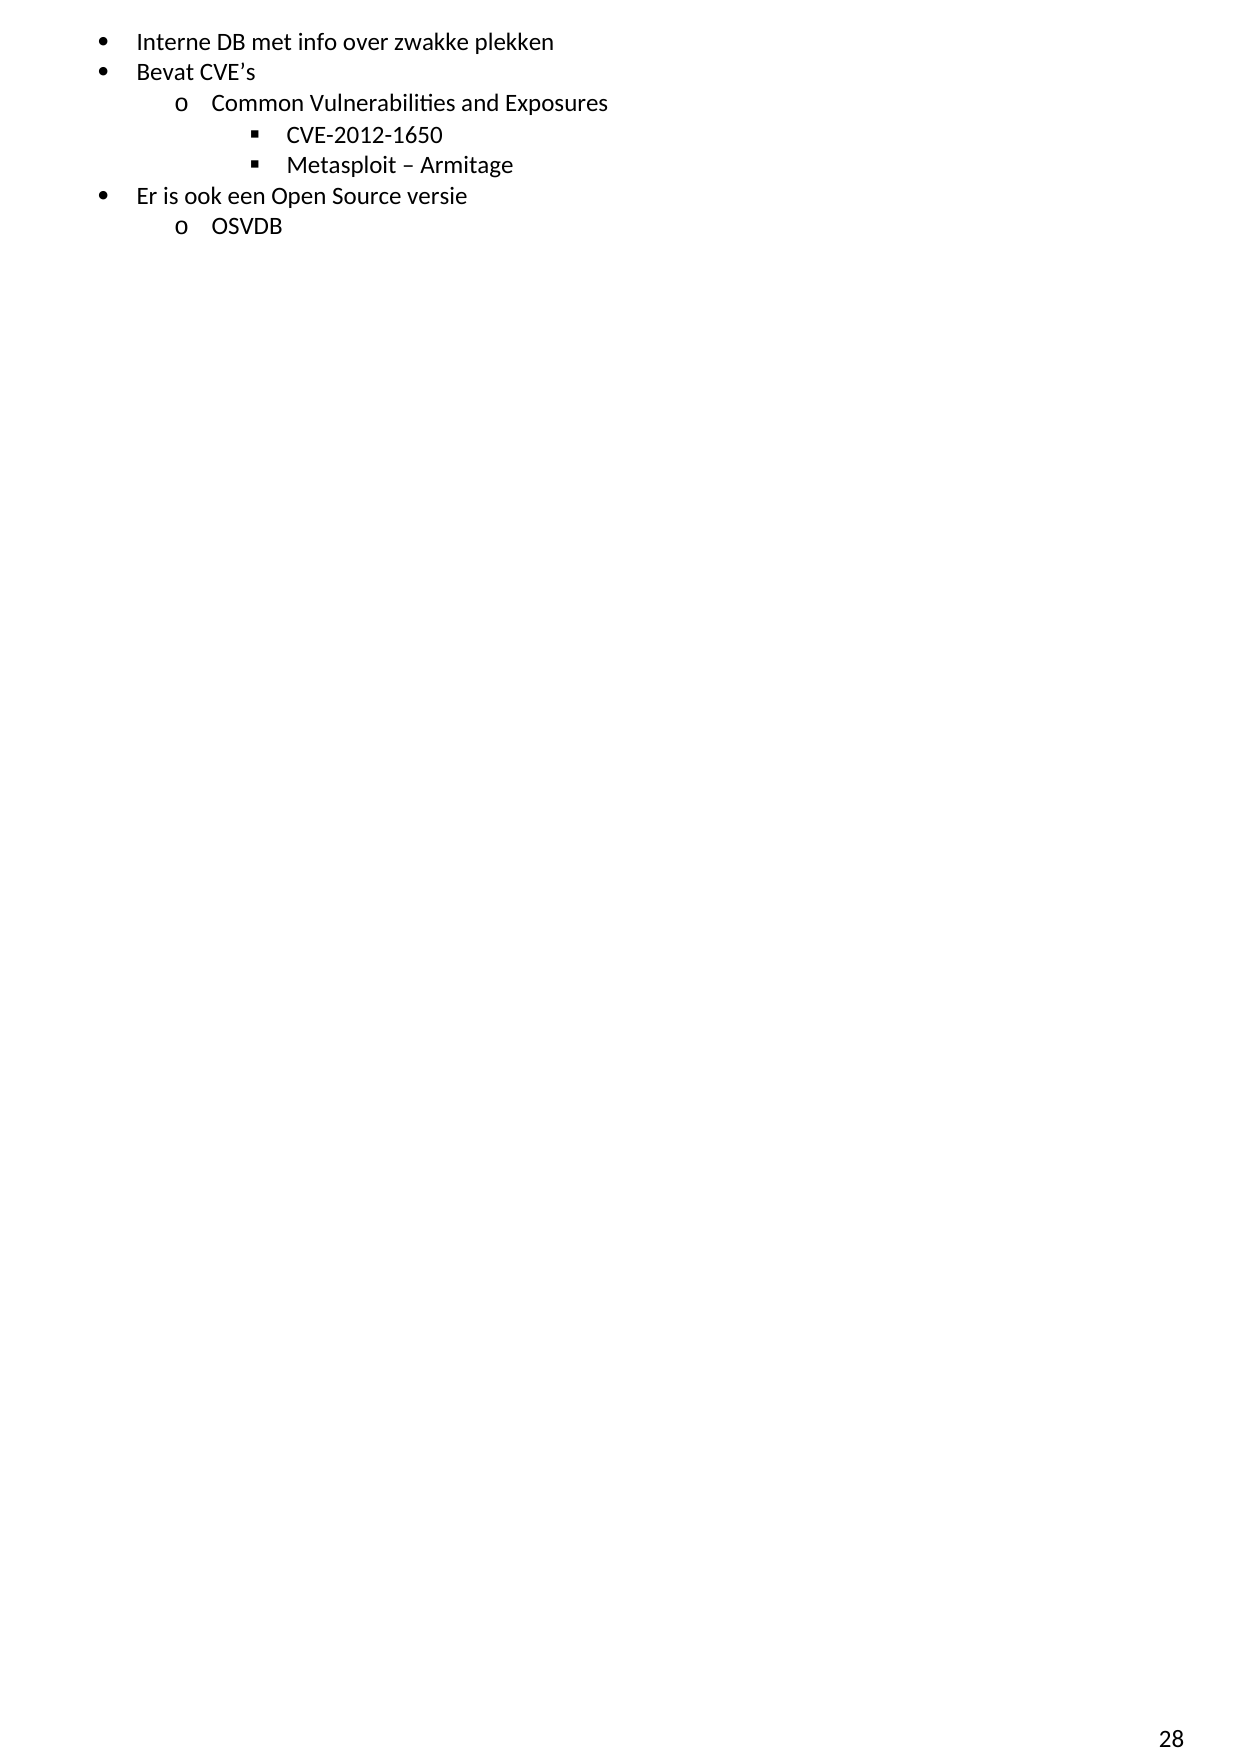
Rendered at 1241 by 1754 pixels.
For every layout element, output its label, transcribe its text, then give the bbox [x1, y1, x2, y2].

list OSVDB [174, 210, 1184, 242]
list Common Vulnerabilities and Exposures [174, 87, 1184, 119]
list Metasploit – Armitage [249, 149, 1184, 180]
list Bevat CVE’s [99, 57, 1184, 87]
list Er is ook een Open Source versie [99, 180, 1184, 210]
list CVE-2012-1650 [249, 119, 1184, 149]
list Interne DB met info over zwakke plekken [99, 26, 1184, 57]
